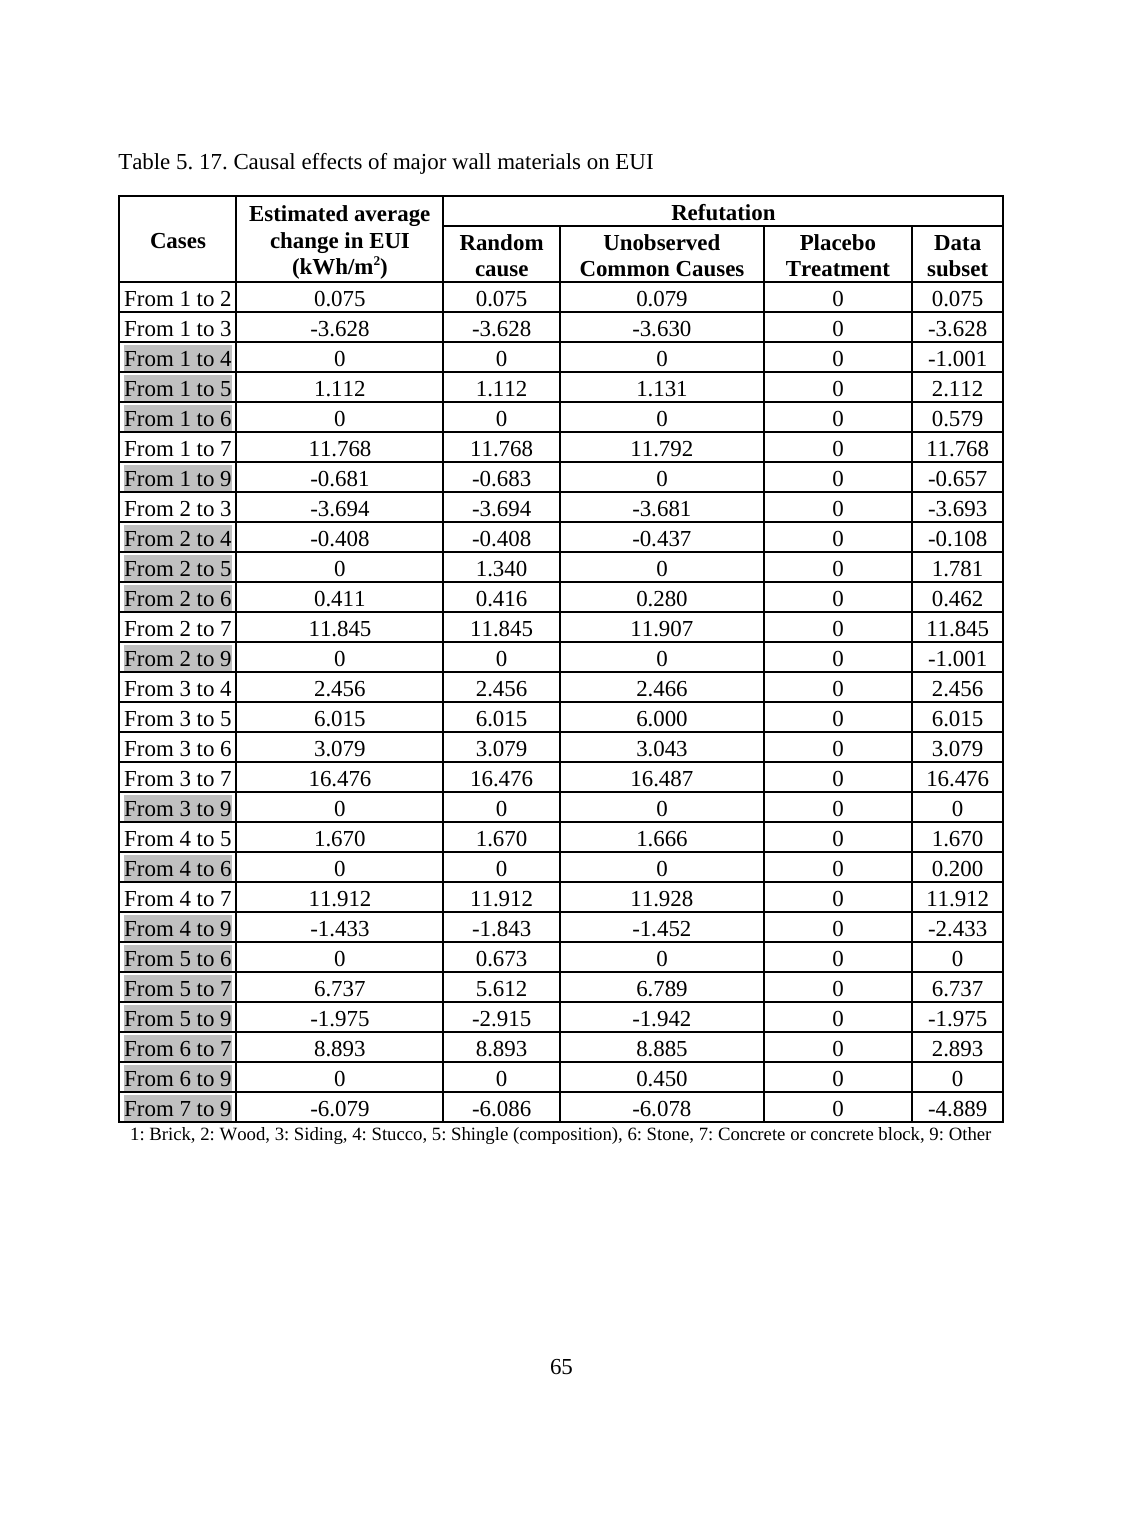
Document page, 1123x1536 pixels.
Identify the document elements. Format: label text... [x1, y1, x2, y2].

table_cell 0 [561, 553, 763, 581]
table_cell 0 [237, 793, 442, 821]
table_cell 0 [237, 553, 442, 581]
table_cell 16.487 [561, 763, 763, 791]
table_cell From 3 to 5 [120, 703, 235, 731]
table_cell 0.280 [561, 583, 763, 611]
table_cell From 2 to 9 [120, 643, 235, 671]
table_cell -3.681 [561, 493, 763, 521]
table_cell 3.079 [237, 733, 442, 761]
table_cell 0 [444, 793, 559, 821]
table_cell 16.476 [913, 763, 1002, 791]
table_cell 6.789 [561, 973, 763, 1001]
table_cell 16.476 [444, 763, 559, 791]
table_cell From 1 to 2 [120, 283, 235, 311]
table_cell 8.885 [561, 1033, 763, 1061]
table_cell 1.666 [561, 823, 763, 851]
table_cell -1.001 [913, 343, 1002, 371]
table_cell From 5 to 7 [120, 973, 235, 1001]
table_cell -1.843 [444, 913, 559, 941]
table_cell 0 [765, 973, 911, 1001]
table_cell From 1 to 6 [120, 403, 235, 431]
table_cell 0 [913, 1063, 1002, 1091]
table_cell 3.079 [913, 733, 1002, 761]
table_cell 3.043 [561, 733, 763, 761]
table_cell -3.694 [237, 493, 442, 521]
table_cell From 5 to 6 [120, 943, 235, 971]
table_cell 16.476 [237, 763, 442, 791]
table_cell 0 [765, 1003, 911, 1031]
table_cell 11.845 [913, 613, 1002, 641]
table_cell 6.737 [237, 973, 442, 1001]
table_cell 11.912 [444, 883, 559, 911]
table_cell 0 [444, 643, 559, 671]
table_header Refutation [444, 197, 1002, 225]
table_cell 2.456 [913, 673, 1002, 701]
table_cell -0.108 [913, 523, 1002, 551]
table_cell 0 [765, 373, 911, 401]
table_cell 11.912 [913, 883, 1002, 911]
table_cell From 1 to 3 [120, 313, 235, 341]
table_cell 0 [765, 1093, 911, 1121]
table_cell From 1 to 7 [120, 433, 235, 461]
table_cell -0.681 [237, 463, 442, 491]
table_cell 1.112 [444, 373, 559, 401]
table_cell 0.075 [444, 283, 559, 311]
table_cell 2.456 [237, 673, 442, 701]
table_cell 0 [913, 793, 1002, 821]
table_cell 6.015 [444, 703, 559, 731]
table_cell From 2 to 4 [120, 523, 235, 551]
table_cell From 2 to 3 [120, 493, 235, 521]
table_cell 0 [765, 313, 911, 341]
table_cell -0.408 [444, 523, 559, 551]
table_cell 0 [765, 853, 911, 881]
table_cell -1.001 [913, 643, 1002, 671]
table_cell 0 [765, 913, 911, 941]
table_cell 0 [765, 553, 911, 581]
table_cell -2.915 [444, 1003, 559, 1031]
table_cell -3.694 [444, 493, 559, 521]
table_cell Placebo Treatment [765, 227, 911, 281]
table_cell 0 [765, 463, 911, 491]
table_cell 0 [561, 463, 763, 491]
table_cell 3.079 [444, 733, 559, 761]
table_cell 0 [765, 1033, 911, 1061]
table_cell -1.975 [913, 1003, 1002, 1031]
table_cell 0 [444, 343, 559, 371]
table_cell 2.466 [561, 673, 763, 701]
table_cell 11.907 [561, 613, 763, 641]
table_cell 0 [444, 853, 559, 881]
table_cell 11.928 [561, 883, 763, 911]
table_cell 0 [765, 433, 911, 461]
table_cell -3.628 [237, 313, 442, 341]
table_cell 0 [765, 643, 911, 671]
table_cell 0 [913, 943, 1002, 971]
table_cell 0 [237, 643, 442, 671]
table_cell From 2 to 6 [120, 583, 235, 611]
table_cell 0 [237, 943, 442, 971]
table_cell 2.893 [913, 1033, 1002, 1061]
table_cell 6.737 [913, 973, 1002, 1001]
table_cell 0 [765, 283, 911, 311]
table_cell 0 [765, 523, 911, 551]
table_cell 1.112 [237, 373, 442, 401]
table_cell 11.845 [237, 613, 442, 641]
table_cell 0 [765, 583, 911, 611]
table_cell 1.781 [913, 553, 1002, 581]
table_cell 0.411 [237, 583, 442, 611]
table_cell -6.078 [561, 1093, 763, 1121]
table_cell From 1 to 5 [120, 373, 235, 401]
table_cell -4.889 [913, 1093, 1002, 1121]
table_cell 0 [444, 403, 559, 431]
table_cell 2.456 [444, 673, 559, 701]
table_cell 0.075 [237, 283, 442, 311]
table_cell From 3 to 9 [120, 793, 235, 821]
table_cell 0 [237, 1063, 442, 1091]
table_cell From 7 to 9 [120, 1093, 235, 1121]
table_cell 0 [561, 643, 763, 671]
table_cell 8.893 [444, 1033, 559, 1061]
table_cell From 3 to 4 [120, 673, 235, 701]
table_cell 0 [765, 613, 911, 641]
table_cell -1.433 [237, 913, 442, 941]
table_cell From 1 to 9 [120, 463, 235, 491]
table_cell 0 [765, 343, 911, 371]
table_cell From 6 to 9 [120, 1063, 235, 1091]
text 1: Brick, 2: Wood, 3: Siding, 4: Stucco, 5: Shingle (composition), 6: Stone, 7: Concrete or concrete block, 9: Other [118, 1123, 1004, 1145]
table_cell From 3 to 6 [120, 733, 235, 761]
table_cell 0.075 [913, 283, 1002, 311]
table_cell 0 [765, 493, 911, 521]
table_cell 0.462 [913, 583, 1002, 611]
table_cell -3.630 [561, 313, 763, 341]
table_cell 0 [765, 673, 911, 701]
table_cell 0.673 [444, 943, 559, 971]
table_cell 11.792 [561, 433, 763, 461]
table_cell 0 [765, 733, 911, 761]
table_cell Data subset [913, 227, 1002, 281]
table_cell -0.683 [444, 463, 559, 491]
table_cell 0 [561, 853, 763, 881]
table_cell 0 [561, 403, 763, 431]
table_cell 5.612 [444, 973, 559, 1001]
table_cell 2.112 [913, 373, 1002, 401]
table_cell 6.000 [561, 703, 763, 731]
table_cell 11.768 [913, 433, 1002, 461]
table_cell 0 [561, 343, 763, 371]
table_cell -1.975 [237, 1003, 442, 1031]
table_cell From 5 to 9 [120, 1003, 235, 1031]
table_cell -3.628 [913, 313, 1002, 341]
table_cell 1.340 [444, 553, 559, 581]
table_cell 0.200 [913, 853, 1002, 881]
table_cell 0 [765, 1063, 911, 1091]
table_cell 6.015 [237, 703, 442, 731]
table_cell -6.079 [237, 1093, 442, 1121]
table_cell -6.086 [444, 1093, 559, 1121]
table_cell Unobserved Common Causes [561, 227, 763, 281]
table_cell 11.845 [444, 613, 559, 641]
table_cell 1.131 [561, 373, 763, 401]
table_cell 0 [237, 853, 442, 881]
table_cell 0 [765, 403, 911, 431]
table_cell From 4 to 5 [120, 823, 235, 851]
table_cell 0 [765, 883, 911, 911]
table_cell -3.693 [913, 493, 1002, 521]
table_cell 0.579 [913, 403, 1002, 431]
table_cell 8.893 [237, 1033, 442, 1061]
table_cell 1.670 [913, 823, 1002, 851]
table_cell 1.670 [237, 823, 442, 851]
table_cell 0 [765, 793, 911, 821]
table_cell 0 [765, 703, 911, 731]
table_cell 11.768 [444, 433, 559, 461]
table_cell From 4 to 7 [120, 883, 235, 911]
table_cell From 1 to 4 [120, 343, 235, 371]
table_cell 0 [237, 343, 442, 371]
table_header Estimated average change in EUI (kWh/m2) [237, 197, 442, 281]
table_cell -0.408 [237, 523, 442, 551]
table_cell 0 [765, 823, 911, 851]
table_cell -1.942 [561, 1003, 763, 1031]
table_cell 0 [561, 943, 763, 971]
table_cell 0 [765, 943, 911, 971]
table_cell 0 [561, 793, 763, 821]
table_cell From 3 to 7 [120, 763, 235, 791]
text Table 5. 17. Causal effects of major wall materials on EUI [118, 148, 1004, 174]
table_cell 11.768 [237, 433, 442, 461]
table_cell -2.433 [913, 913, 1002, 941]
table_cell 0 [444, 1063, 559, 1091]
table_cell 0 [237, 403, 442, 431]
table_cell -3.628 [444, 313, 559, 341]
table_cell From 2 to 7 [120, 613, 235, 641]
table_cell 6.015 [913, 703, 1002, 731]
table_cell Random cause [444, 227, 559, 281]
table_cell From 4 to 6 [120, 853, 235, 881]
table_cell 11.912 [237, 883, 442, 911]
table_header Cases [120, 197, 235, 281]
table_cell 0 [765, 763, 911, 791]
table_cell -1.452 [561, 913, 763, 941]
table_cell From 4 to 9 [120, 913, 235, 941]
table_cell 0.079 [561, 283, 763, 311]
table_cell -0.437 [561, 523, 763, 551]
table_cell 0.450 [561, 1063, 763, 1091]
table_cell From 2 to 5 [120, 553, 235, 581]
table_cell -0.657 [913, 463, 1002, 491]
table_cell 1.670 [444, 823, 559, 851]
table_cell 0.416 [444, 583, 559, 611]
table_cell From 6 to 7 [120, 1033, 235, 1061]
